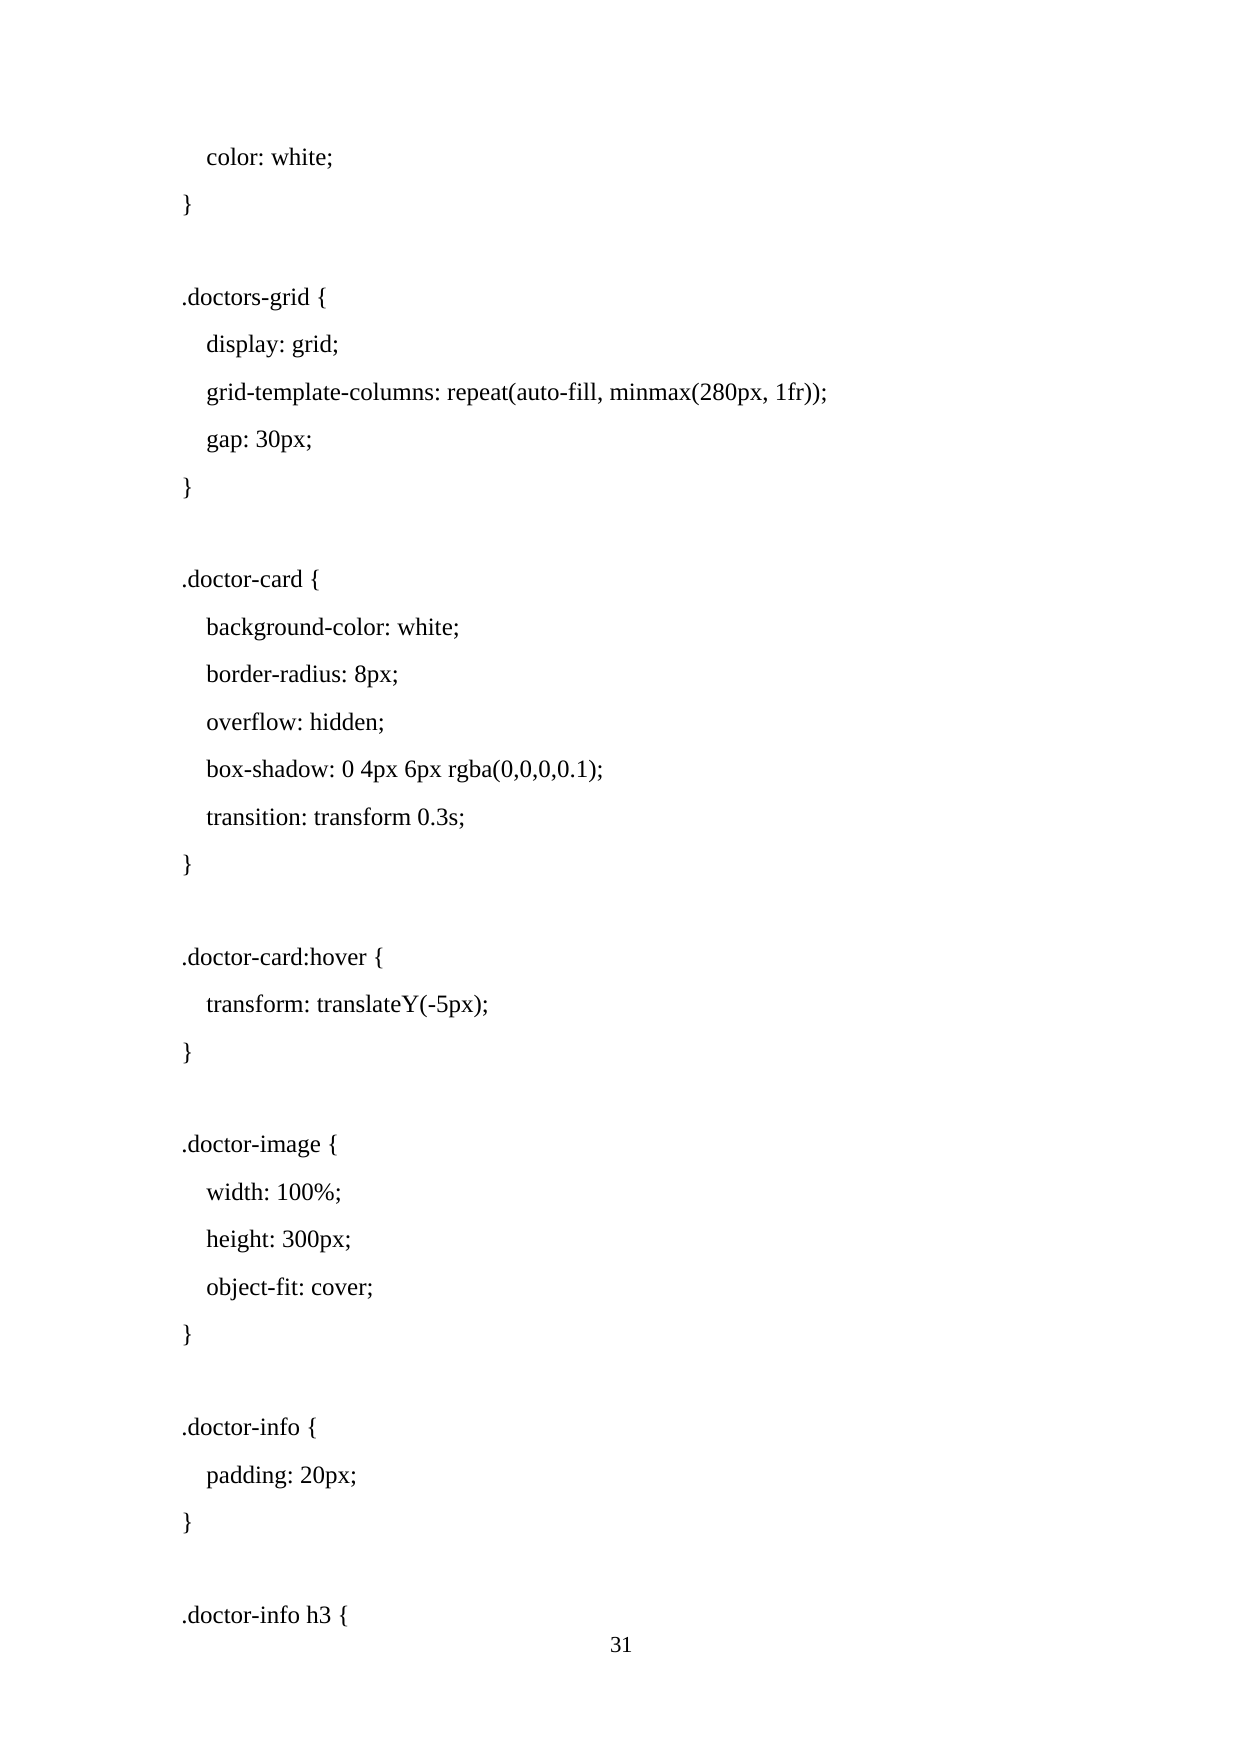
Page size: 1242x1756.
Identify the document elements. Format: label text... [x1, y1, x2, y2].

list box-shadow: 0 4px 6px rgba(0,0,0,0.1); [131, 754, 1129, 783]
list .doctor-card { [131, 564, 1129, 593]
list display: grid; [131, 329, 1129, 358]
list .doctor-image { [131, 1129, 1129, 1158]
list gap: 30px; [131, 424, 1129, 453]
list } [131, 1037, 1129, 1066]
list .doctor-card:hover { [131, 942, 1129, 971]
list } [131, 189, 1129, 218]
list overflow: hidden; [131, 707, 1129, 736]
list transform: translateY(-5px); [131, 989, 1129, 1018]
list object-fit: cover; [131, 1272, 1129, 1301]
list .doctors-grid { [131, 282, 1129, 311]
list grid-template-columns: repeat(auto-fill, minmax(280px, 1fr)); [131, 377, 1129, 406]
list } [131, 849, 1129, 878]
list .doctor-info { [131, 1412, 1129, 1441]
list } [131, 1507, 1129, 1536]
list height: 300px; [131, 1224, 1129, 1253]
list background-color: white; [131, 612, 1129, 641]
list width: 100%; [131, 1177, 1129, 1206]
list .doctor-info h3 { [131, 1600, 1129, 1628]
list } [131, 1319, 1129, 1348]
list transition: transform 0.3s; [131, 802, 1129, 831]
list border-radius: 8px; [131, 659, 1129, 688]
list color: white; [131, 142, 1129, 170]
list padding: 20px; [131, 1460, 1129, 1488]
list } [131, 472, 1129, 501]
